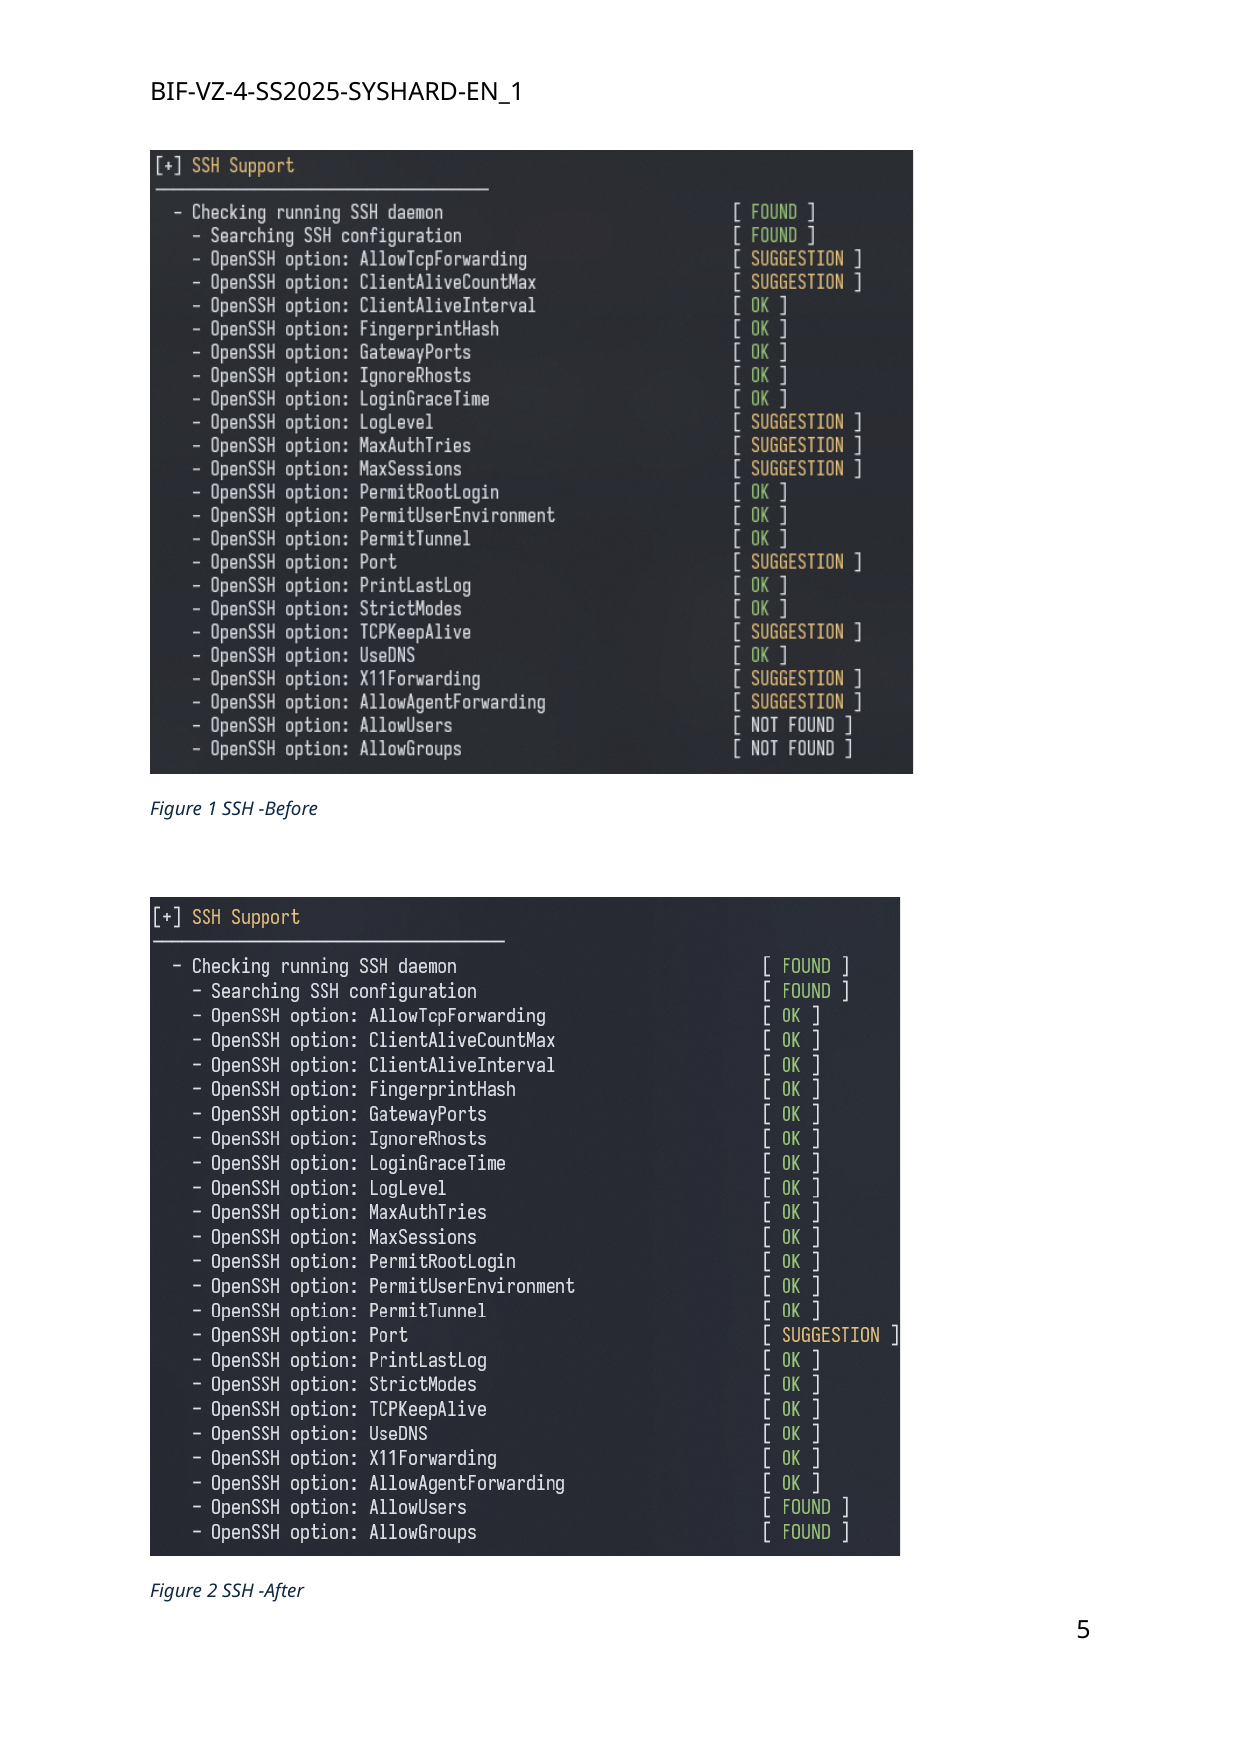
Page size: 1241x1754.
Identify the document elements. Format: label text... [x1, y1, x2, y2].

picture [150, 150, 914, 774]
text Figure 2 SSH -After [150, 1577, 1090, 1602]
picture [150, 897, 901, 1556]
text Figure 1 SSH -Before [150, 795, 1090, 821]
